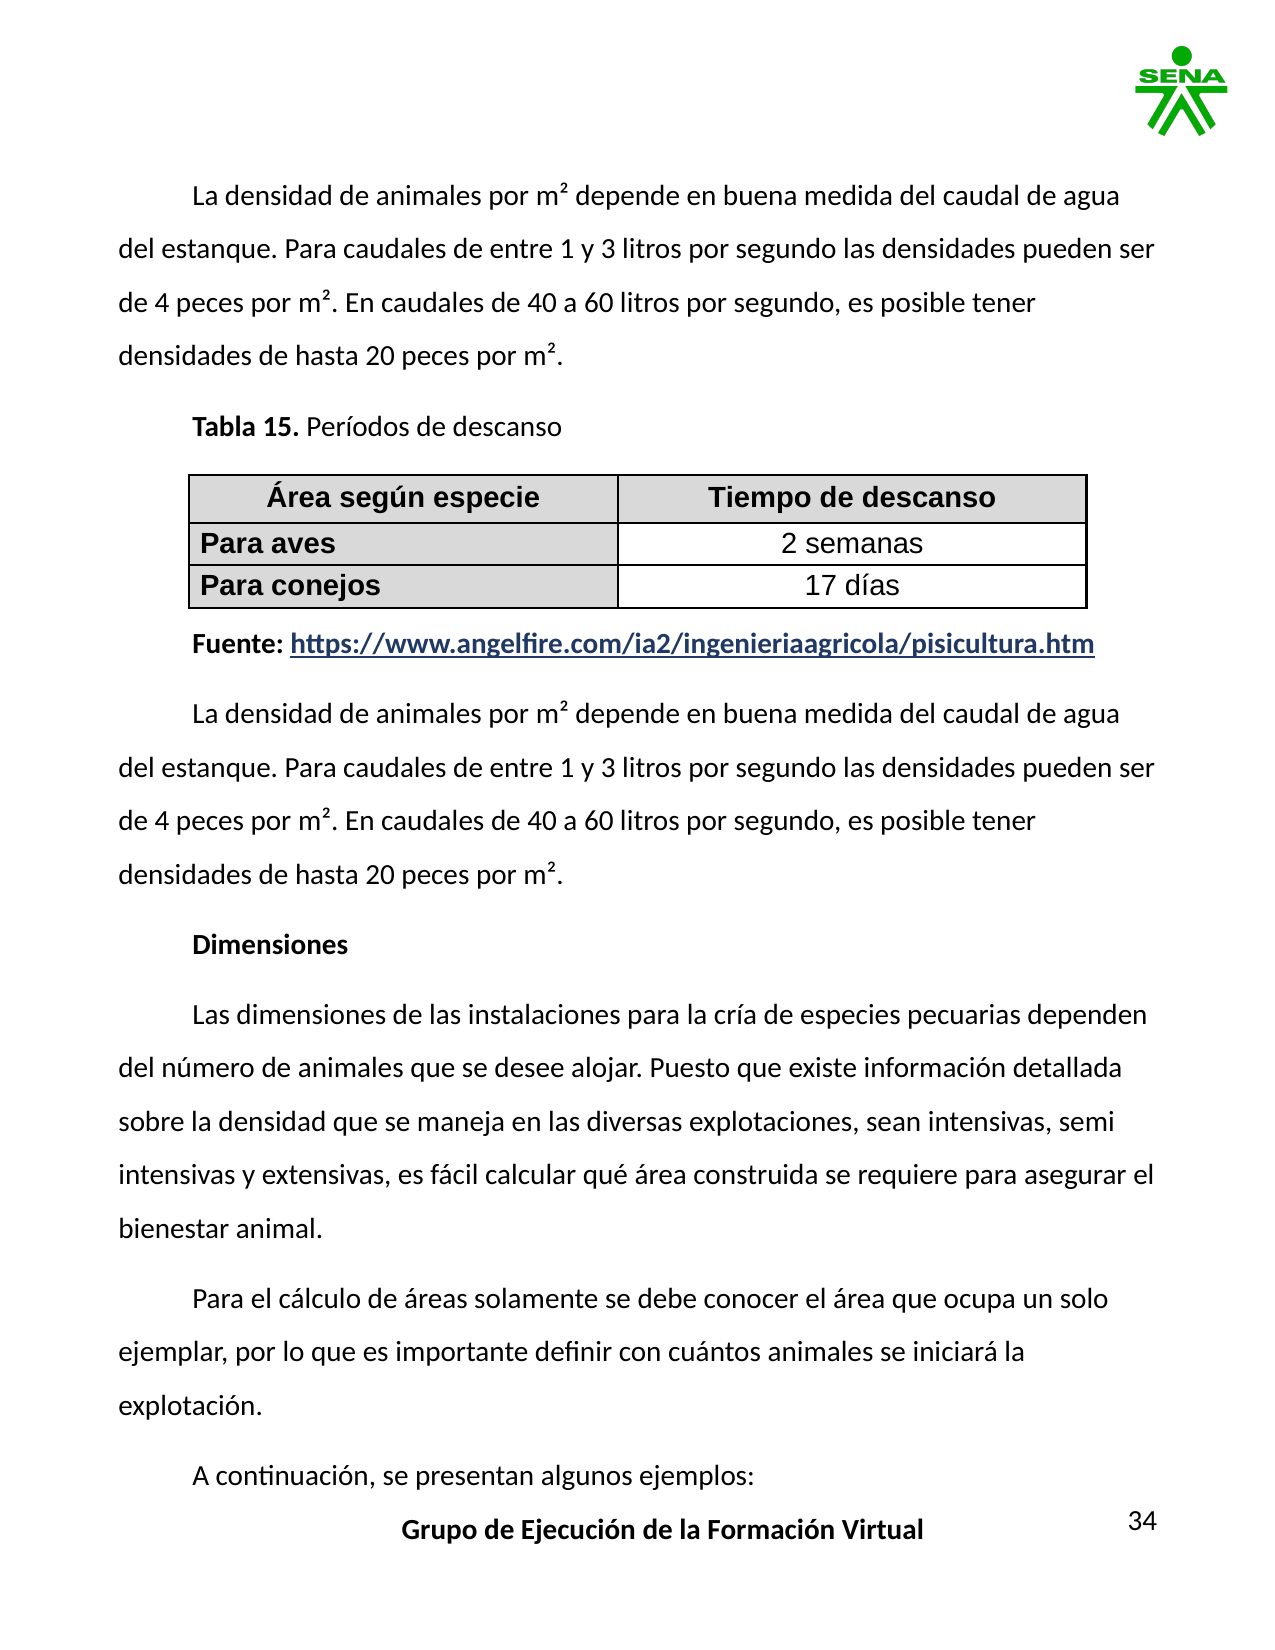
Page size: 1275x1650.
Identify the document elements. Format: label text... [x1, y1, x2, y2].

text Para el cálculo de áreas solamente se debe conocer el área que ocupa un solo ejemplar, por lo que es importante definir con cuántos animales se iniciará la explotación. [118, 1280, 1157, 1422]
table_header Tiempo de descanso [619, 476, 1085, 522]
table_cell 17 días [619, 566, 1085, 607]
text Tabla 15. Períodos de descanso [118, 408, 1157, 443]
table_cell 2 semanas [619, 524, 1085, 564]
text A continuación, se presentan algunos ejemplos: [118, 1457, 1157, 1492]
table_cell Para conejos [190, 566, 617, 607]
text Las dimensiones de las instalaciones para la cría de especies pecuarias dependen del número de animales que se desee alojar. Puesto que existe información detallada sobre la densidad que se maneja en las diversas explotaciones, sean intensivas, semi intensivas y extensivas, es fácil calcular qué área construida se requiere para asegurar el bienestar animal. [118, 996, 1157, 1245]
table_header Área según especie [190, 476, 617, 522]
text La densidad de animales por m² depende en buena medida del caudal de agua del estanque. Para caudales de entre 1 y 3 litros por segundo las densidades pueden ser de 4 peces por m². En caudales de 40 a 60 litros por segundo, es posible tener densidades de hasta 20 peces por m². [118, 695, 1157, 891]
picture [1135, 46, 1228, 136]
text Fuente: https://www.angelfire.com/ia2/ingenieriaagricola/pisicultura.htm [118, 625, 1157, 661]
table_cell Para aves [190, 524, 617, 564]
text La densidad de animales por m² depende en buena medida del caudal de agua del estanque. Para caudales de entre 1 y 3 litros por segundo las densidades pueden ser de 4 peces por m². En caudales de 40 a 60 litros por segundo, es posible tener densidades de hasta 20 peces por m². [118, 177, 1157, 373]
text Dimensiones [118, 926, 1157, 961]
